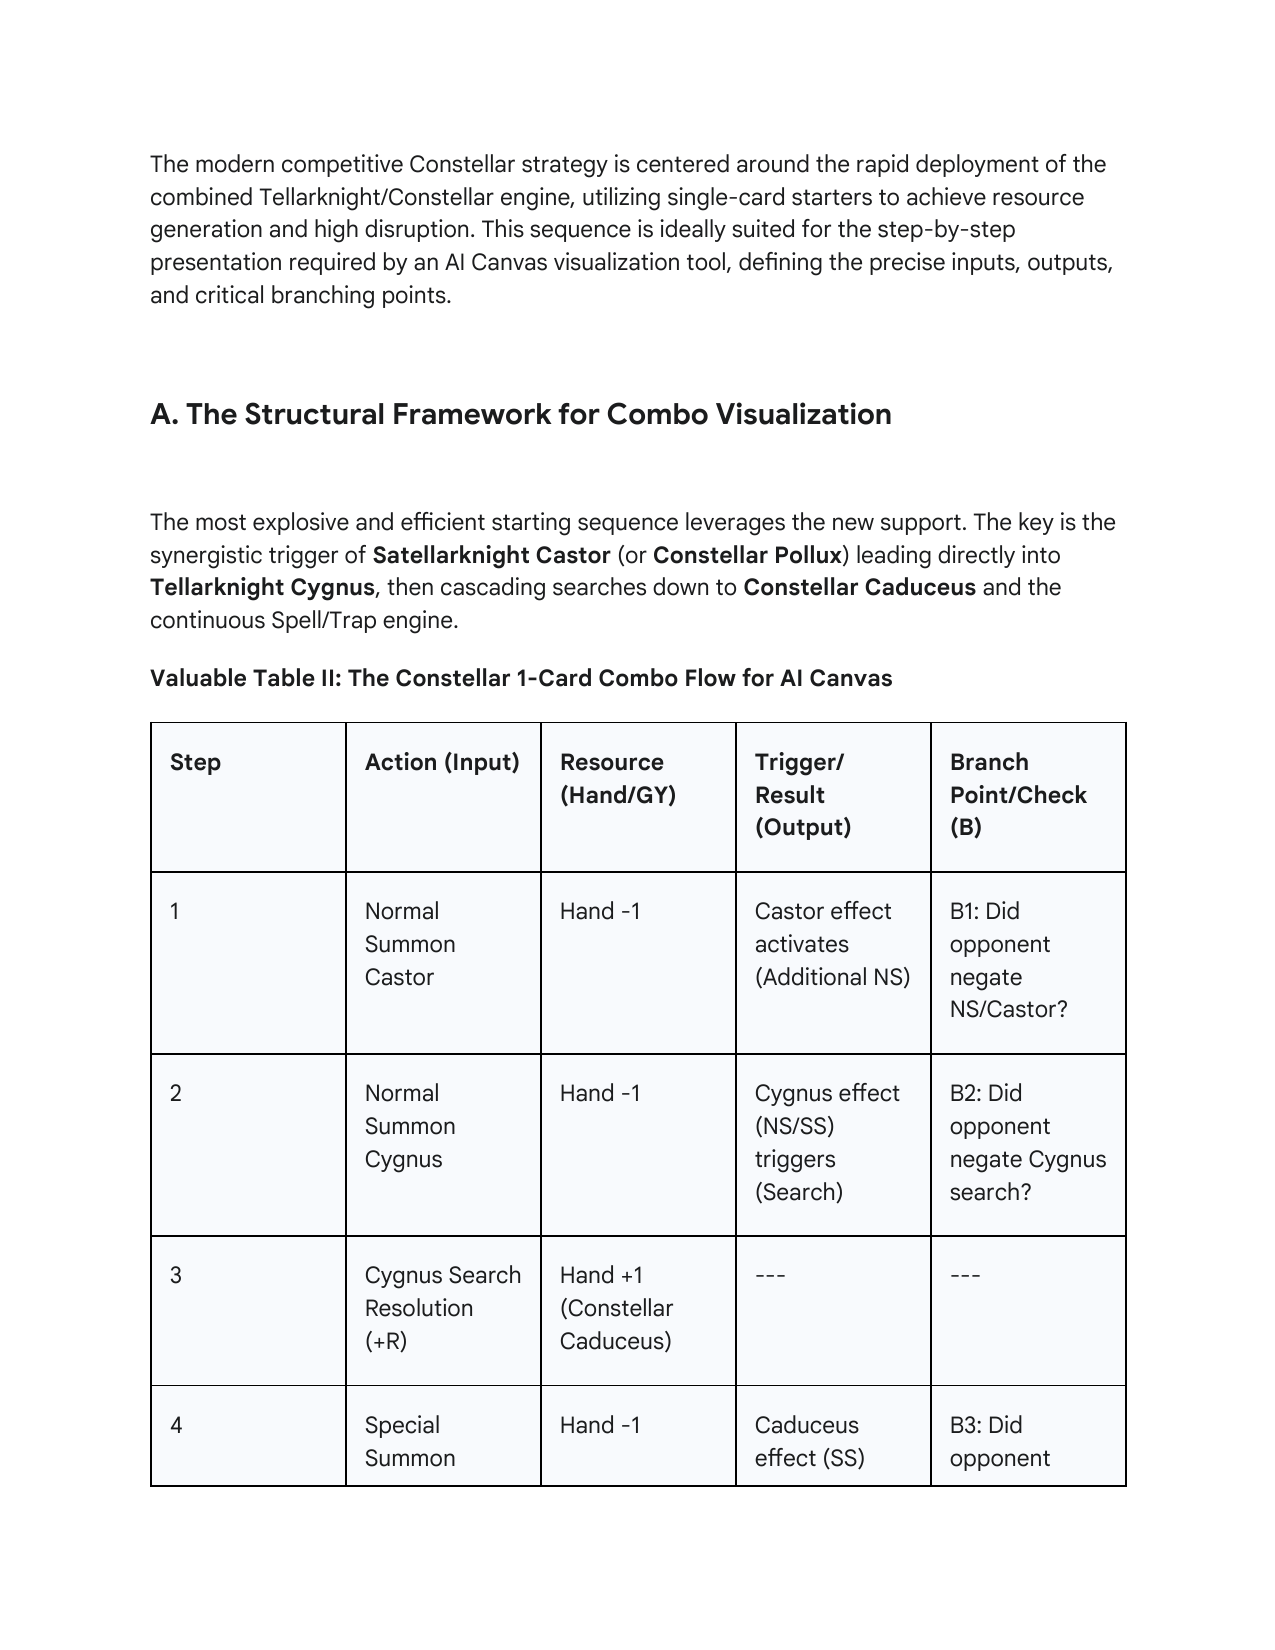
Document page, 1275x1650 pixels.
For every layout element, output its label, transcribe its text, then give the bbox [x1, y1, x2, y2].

table_cell Normal Summon Cygnus [347, 1055, 540, 1235]
table_cell Hand -1 [542, 1055, 735, 1235]
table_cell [737, 1386, 930, 1485]
table_cell 3 [152, 1237, 345, 1384]
text Valuable Table II: The Constellar 1-Card Combo Flow for AI Canvas [150, 664, 1125, 693]
text The modern competitive Constellar strategy is centered around the rapid deployment of the combined Tellarknight/Constellar engine, utilizing single-card starters to achieve resource generation and high disruption. This sequence is ideally suited for the step-by-step presentation required by an AI Canvas visualization tool, defining the precise inputs, outputs, and critical branching points. [150, 150, 1125, 309]
table_cell --- [932, 1237, 1125, 1384]
table_cell Hand +1 (Constellar Caduceus) [542, 1237, 735, 1384]
table_cell Castor effect activates (Additional NS) [737, 873, 930, 1053]
table_header Trigger/Result (Output) [737, 723, 930, 871]
table_header Action (Input) [347, 723, 540, 871]
table_cell Cygnus Search Resolution (+R) [347, 1237, 540, 1384]
table_cell 4 [152, 1386, 345, 1485]
table_cell Hand -1 [542, 873, 735, 1053]
table_cell Cygnus effect (NS/SS) triggers (Search) [737, 1055, 930, 1235]
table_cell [347, 1386, 540, 1485]
table_cell 2 [152, 1055, 345, 1235]
table_cell Normal Summon Castor [347, 873, 540, 1053]
table_header Resource (Hand/GY) [542, 723, 735, 871]
subtitle A. The Structural Framework for Combo Visualization [150, 396, 1125, 433]
table_cell 1 [152, 873, 345, 1053]
table_cell B1: Did opponent negate NS/Castor? [932, 873, 1125, 1053]
table_cell --- [737, 1237, 930, 1384]
table_cell B2: Did opponent negate Cygnus search? [932, 1055, 1125, 1235]
table_header Branch Point/Check (B) [932, 723, 1125, 871]
text The most explosive and efficient starting sequence leverages the new support. The key is the synergistic trigger of Satellarknight Castor (or Constellar Pollux) leading directly into Tellarknight Cygnus, then cascading searches down to Constellar Caduceus and the continuous Spell/Trap engine. [150, 508, 1125, 635]
table_header Step [152, 723, 345, 871]
table_cell Hand -1 [542, 1386, 735, 1485]
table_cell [932, 1386, 1125, 1485]
